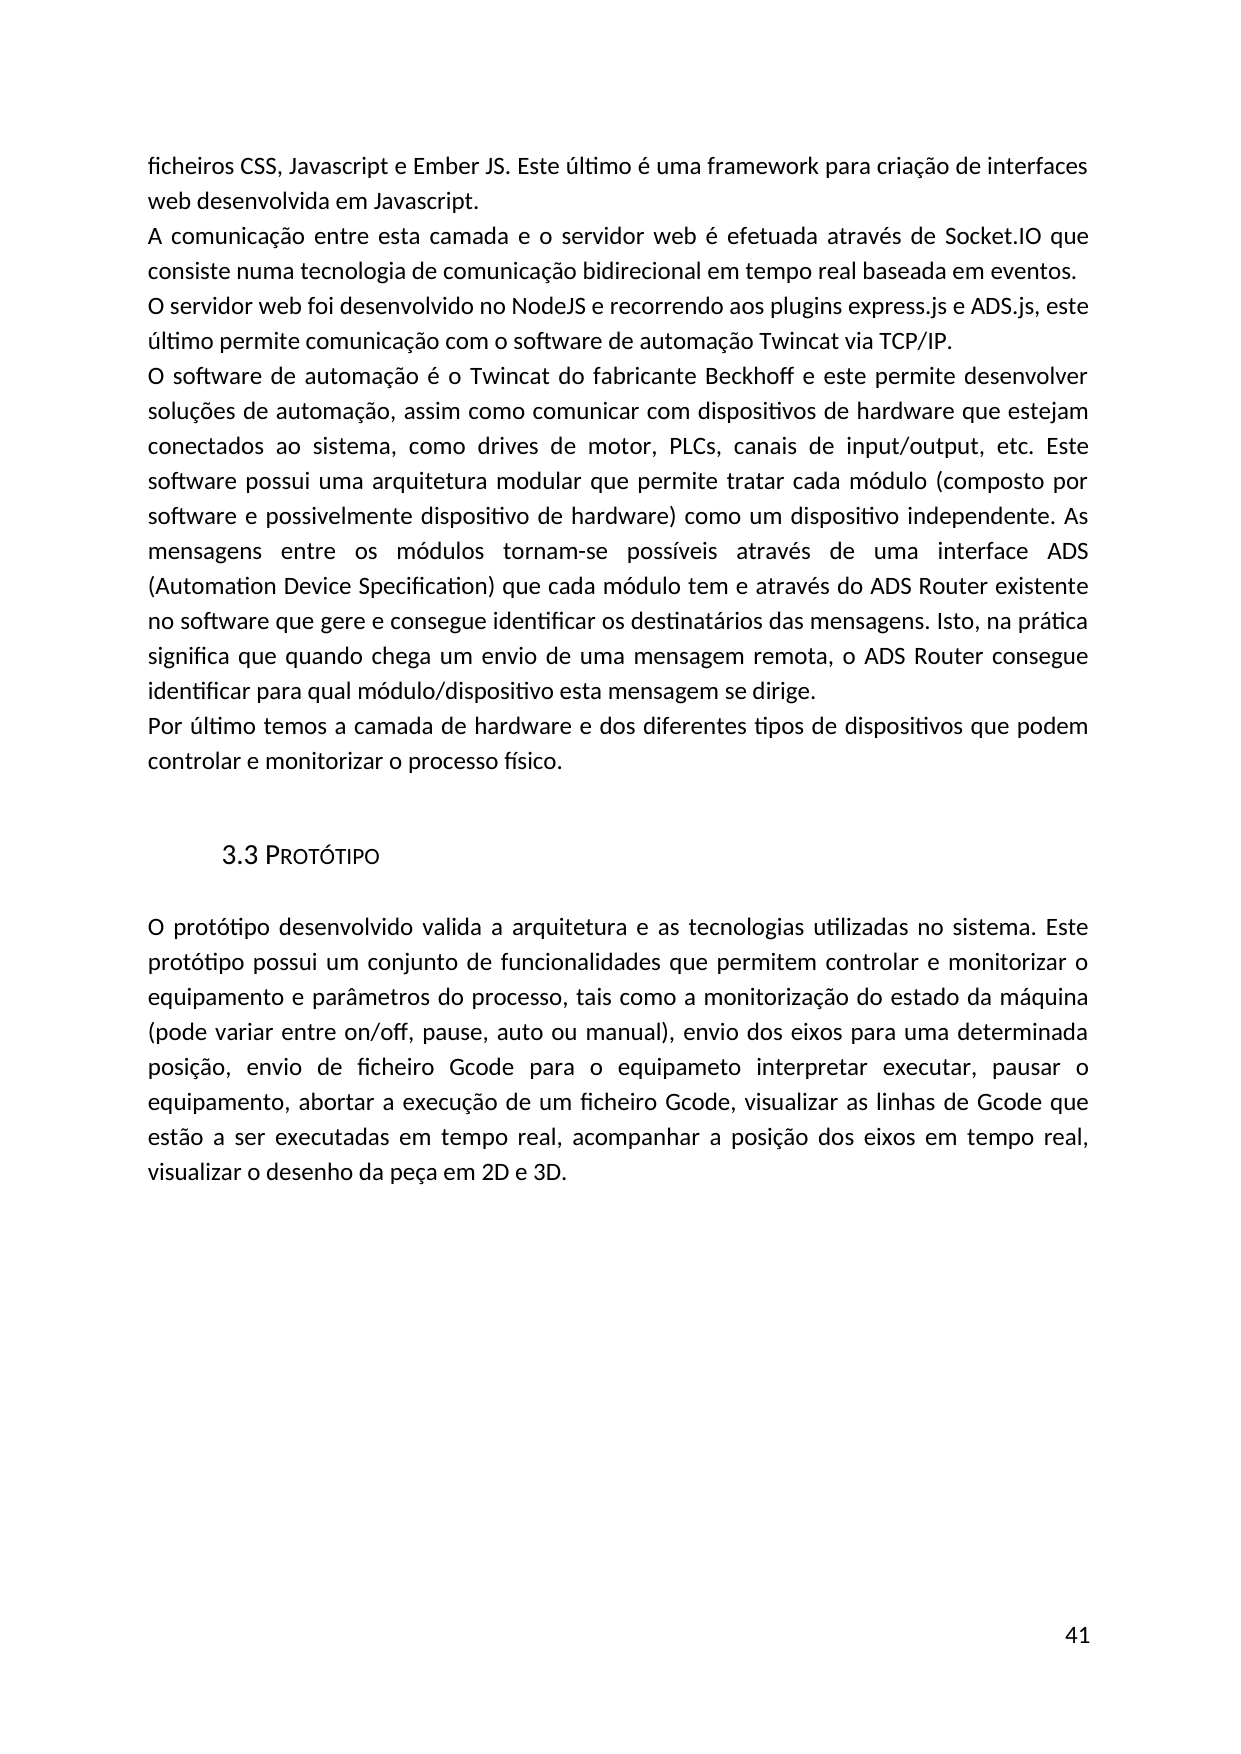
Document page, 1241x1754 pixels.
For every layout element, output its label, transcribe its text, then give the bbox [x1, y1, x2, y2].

text Por último temos a camada de hardware e dos diferentes tipos de dispositivos que podem controlar e monitorizar o processo físico. [148, 710, 1090, 776]
subtitle 3.3 Protótipo [148, 836, 1090, 871]
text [148, 150, 1090, 216]
text O protótipo desenvolvido valida a arquitetura e as tecnologias utilizadas no sistema. Este protótipo possui um conjunto de funcionalidades que permitem controlar e monitorizar o equipamento e parâmetros do processo, tais como a monitorização do estado da máquina (pode variar entre on/off, pause, auto ou manual), envio dos eixos para uma determinada posição, envio de ficheiro Gcode para o equipameto interpretar executar, pausar o equipamento, abortar a execução de um ficheiro Gcode, visualizar as linhas de Gcode que estão a ser executadas em tempo real, acompanhar a posição dos eixos em tempo real, visualizar o desenho da peça em 2D e 3D. [148, 911, 1090, 1187]
text A comunicação entre esta camada e o servidor web é efetuada através de Socket.IO que consiste numa tecnologia de comunicação bidirecional em tempo real baseada em eventos. [148, 220, 1090, 286]
text O software de automação é o Twincat do fabricante Beckhoff e este permite desenvolver soluções de automação, assim como comunicar com dispositivos de hardware que estejam conectados ao sistema, como drives de motor, PLCs, canais de input/output, etc. Este software possui uma arquitetura modular que permite tratar cada módulo (composto por software e possivelmente dispositivo de hardware) como um dispositivo independente. As mensagens entre os módulos tornam-se possíveis através de uma interface ADS (Automation Device Specification) que cada módulo tem e através do ADS Router existente no software que gere e consegue identificar os destinatários das mensagens. Isto, na prática significa que quando chega um envio de uma mensagem remota, o ADS Router consegue identificar para qual módulo/dispositivo esta mensagem se dirige. [148, 360, 1090, 706]
text O servidor web foi desenvolvido no NodeJS e recorrendo aos plugins express.js e ADS.js, este último permite comunicação com o software de automação Twincat via TCP/IP. [148, 290, 1090, 356]
